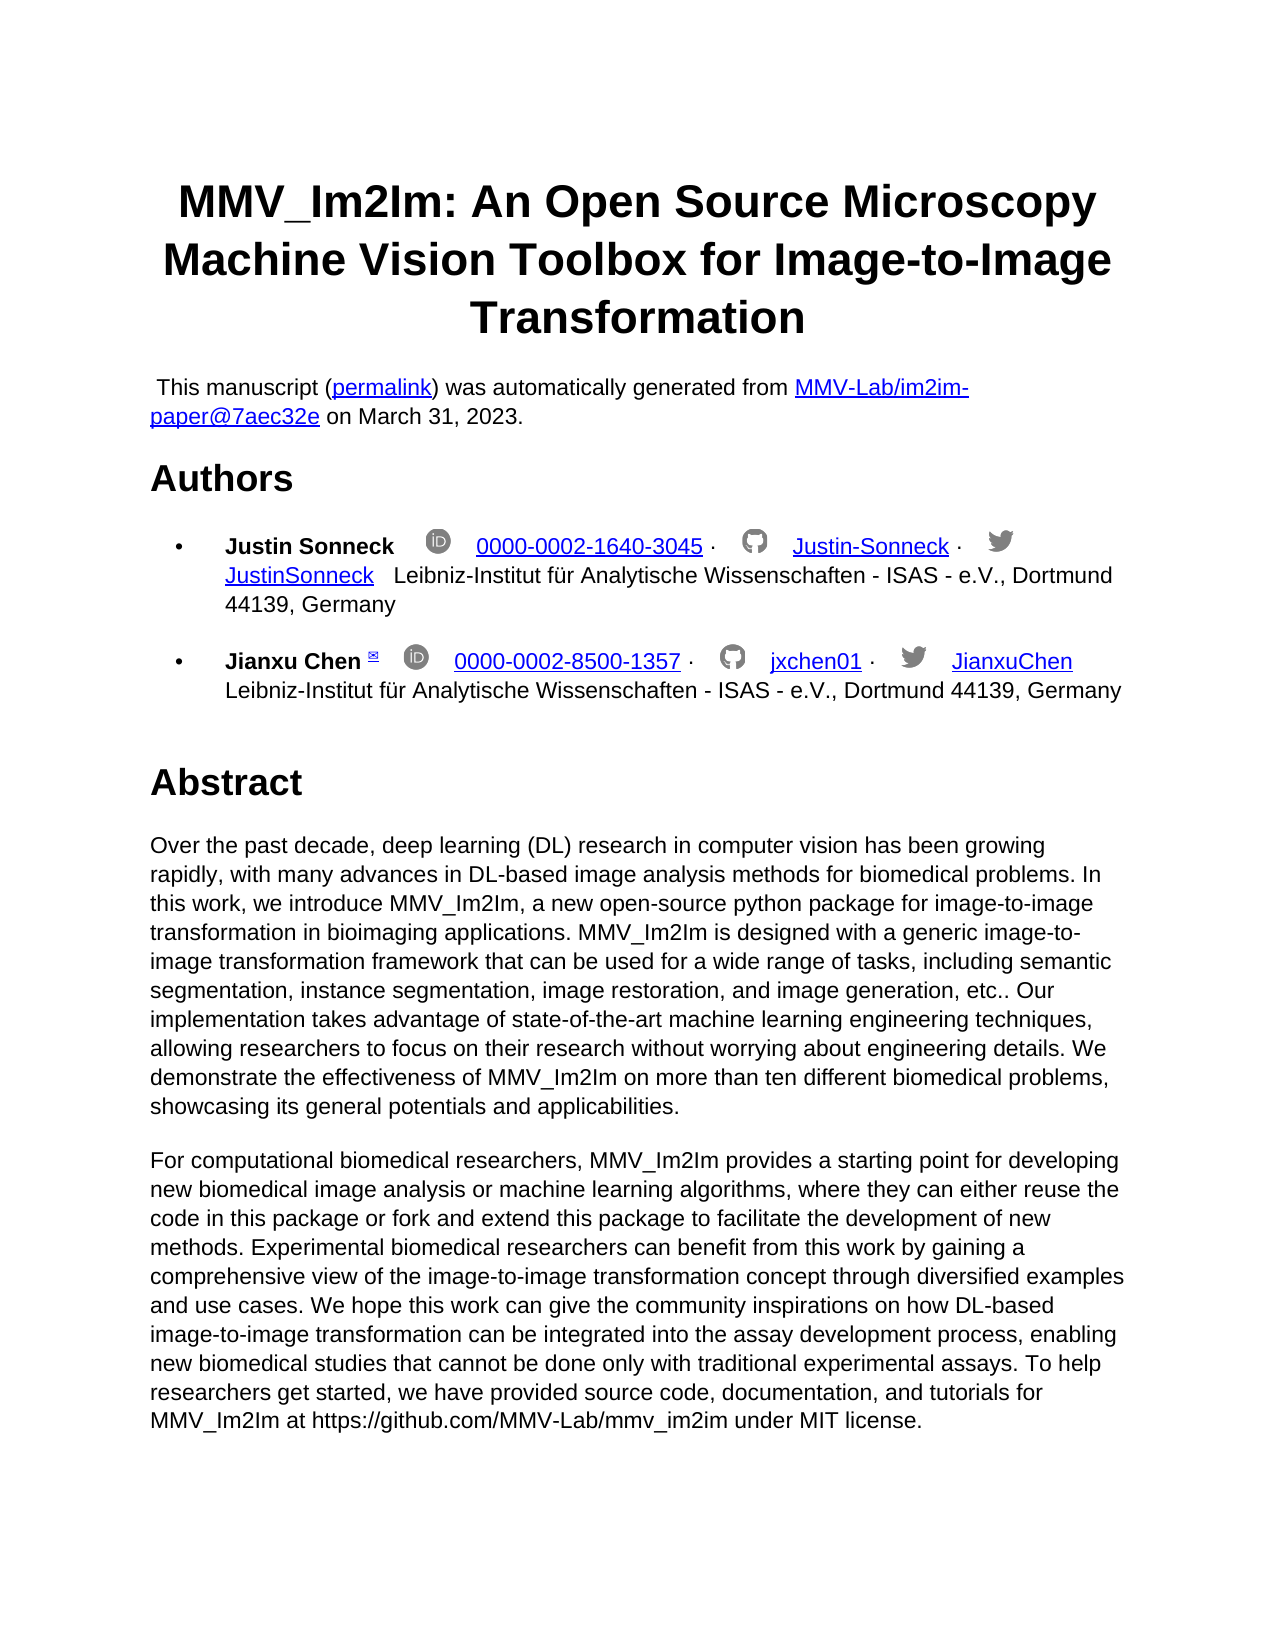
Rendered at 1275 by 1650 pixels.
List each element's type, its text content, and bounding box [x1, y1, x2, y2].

picture [403, 644, 429, 670]
list Jianxu Chen ✉ 0000-0002-8500-1357 · jxchen01 · JianxuChen Leibniz-Institut für Analytische Wissenschaften - ISAS - e.V., Dortmund 44139, Germany [175, 644, 1125, 732]
title MMV_Im2Im: An Open Source Microscopy Machine Vision Toolbox for Image-to-Image Transformation [150, 175, 1125, 343]
picture [901, 644, 927, 670]
text Over the past decade, deep learning (DL) research in computer vision has been growing rapidly, with many advances in DL-based image analysis methods for biomedical problems. In this work, we introduce MMV_Im2Im, a new open-source python package for image-to-image transformation in bioimaging applications. MMV_Im2Im is designed with a generic image-to-image transformation framework that can be used for a wide range of tasks, including semantic segmentation, instance segmentation, image restoration, and image generation, etc.. Our implementation takes advantage of state-of-the-art machine learning engineering techniques, allowing researchers to focus on their research without worrying about engineering details. We demonstrate the effectiveness of MMV_Im2Im on more than ten different biomedical problems, showcasing its general potentials and applicabilities. [150, 832, 1125, 1119]
text For computational biomedical researchers, MMV_Im2Im provides a starting point for developing new biomedical image analysis or machine learning algorithms, where they can either reuse the code in this package or fork and extend this package to facilitate the development of new methods. Experimental biomedical researchers can benefit from this work by gaining a comprehensive view of the image-to-image transformation concept through diversified examples and use cases. We hope this work can give the community inspirations on how DL-based image-to-image transformation can be integrated into the assay development process, enabling new biomedical studies that cannot be done only with traditional experimental assays. To help researchers get started, we have provided source code, documentation, and tutorials for MMV_Im2Im at https://github.com/MMV-Lab/mmv_im2im under MIT license. [150, 1147, 1125, 1434]
text This manuscript (permalink) was automatically generated from MMV-Lab/im2im-paper@7aec32e on March 31, 2023. [150, 374, 1125, 429]
picture [742, 529, 768, 554]
picture [988, 529, 1014, 554]
list Justin Sonneck 0000-0002-1640-3045 · Justin-Sonneck · JustinSonneck Leibniz-Institut für Analytische Wissenschaften - ISAS - e.V., Dortmund 44139, Germany [175, 529, 1125, 617]
picture [720, 644, 745, 670]
subtitle Authors [150, 457, 1125, 500]
picture [426, 529, 451, 554]
subtitle Abstract [150, 760, 1125, 803]
